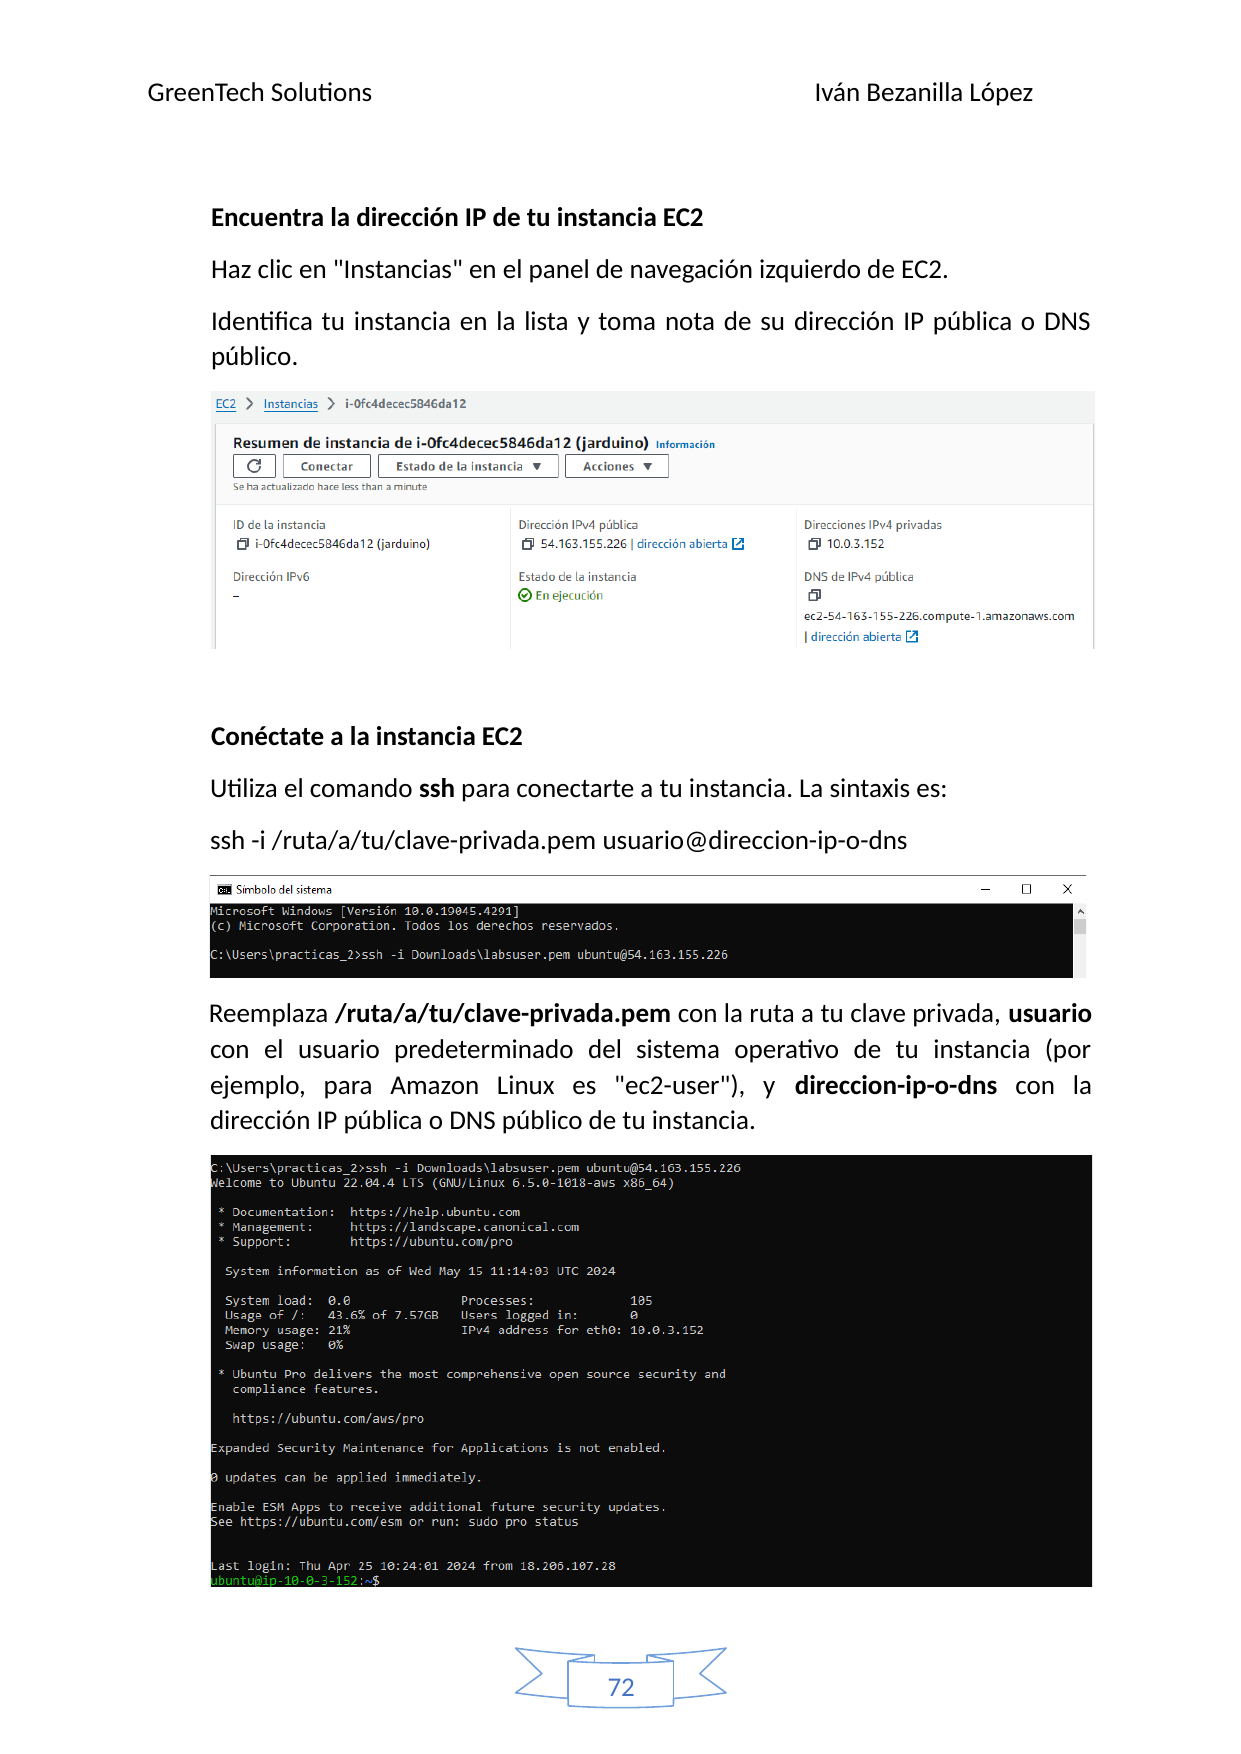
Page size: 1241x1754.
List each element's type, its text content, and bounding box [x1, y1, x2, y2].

text Reemplaza /ruta/a/tu/clave-privada.pem con la ruta a tu clave privada, usuario con el usuario predeterminado del sistema operativo de tu instancia (por ejemplo, para Amazon Linux es "ec2-user"), y direccion-ip-o-dns con la dirección IP pública o DNS público de tu instancia. [209, 997, 1092, 1137]
text Haz clic en "Instancias" en el panel de navegación izquierdo de EC2. [148, 252, 1092, 285]
picture [209, 875, 1087, 978]
picture [210, 1155, 1093, 1587]
text ssh -i /ruta/a/tu/clave-privada.pem usuario@direccion-ip-o-dns [148, 823, 1092, 857]
picture [210, 391, 1096, 649]
text Conéctate a la instancia EC2 [211, 719, 1092, 753]
text Identifica tu instancia en la lista y toma nota de su dirección IP pública o DNS público. [211, 304, 1092, 372]
text Utiliza el comando ssh para conectarte a tu instancia. La sintaxis es: [148, 772, 1092, 804]
text Encuentra la dirección IP de tu instancia EC2 [211, 200, 1092, 233]
